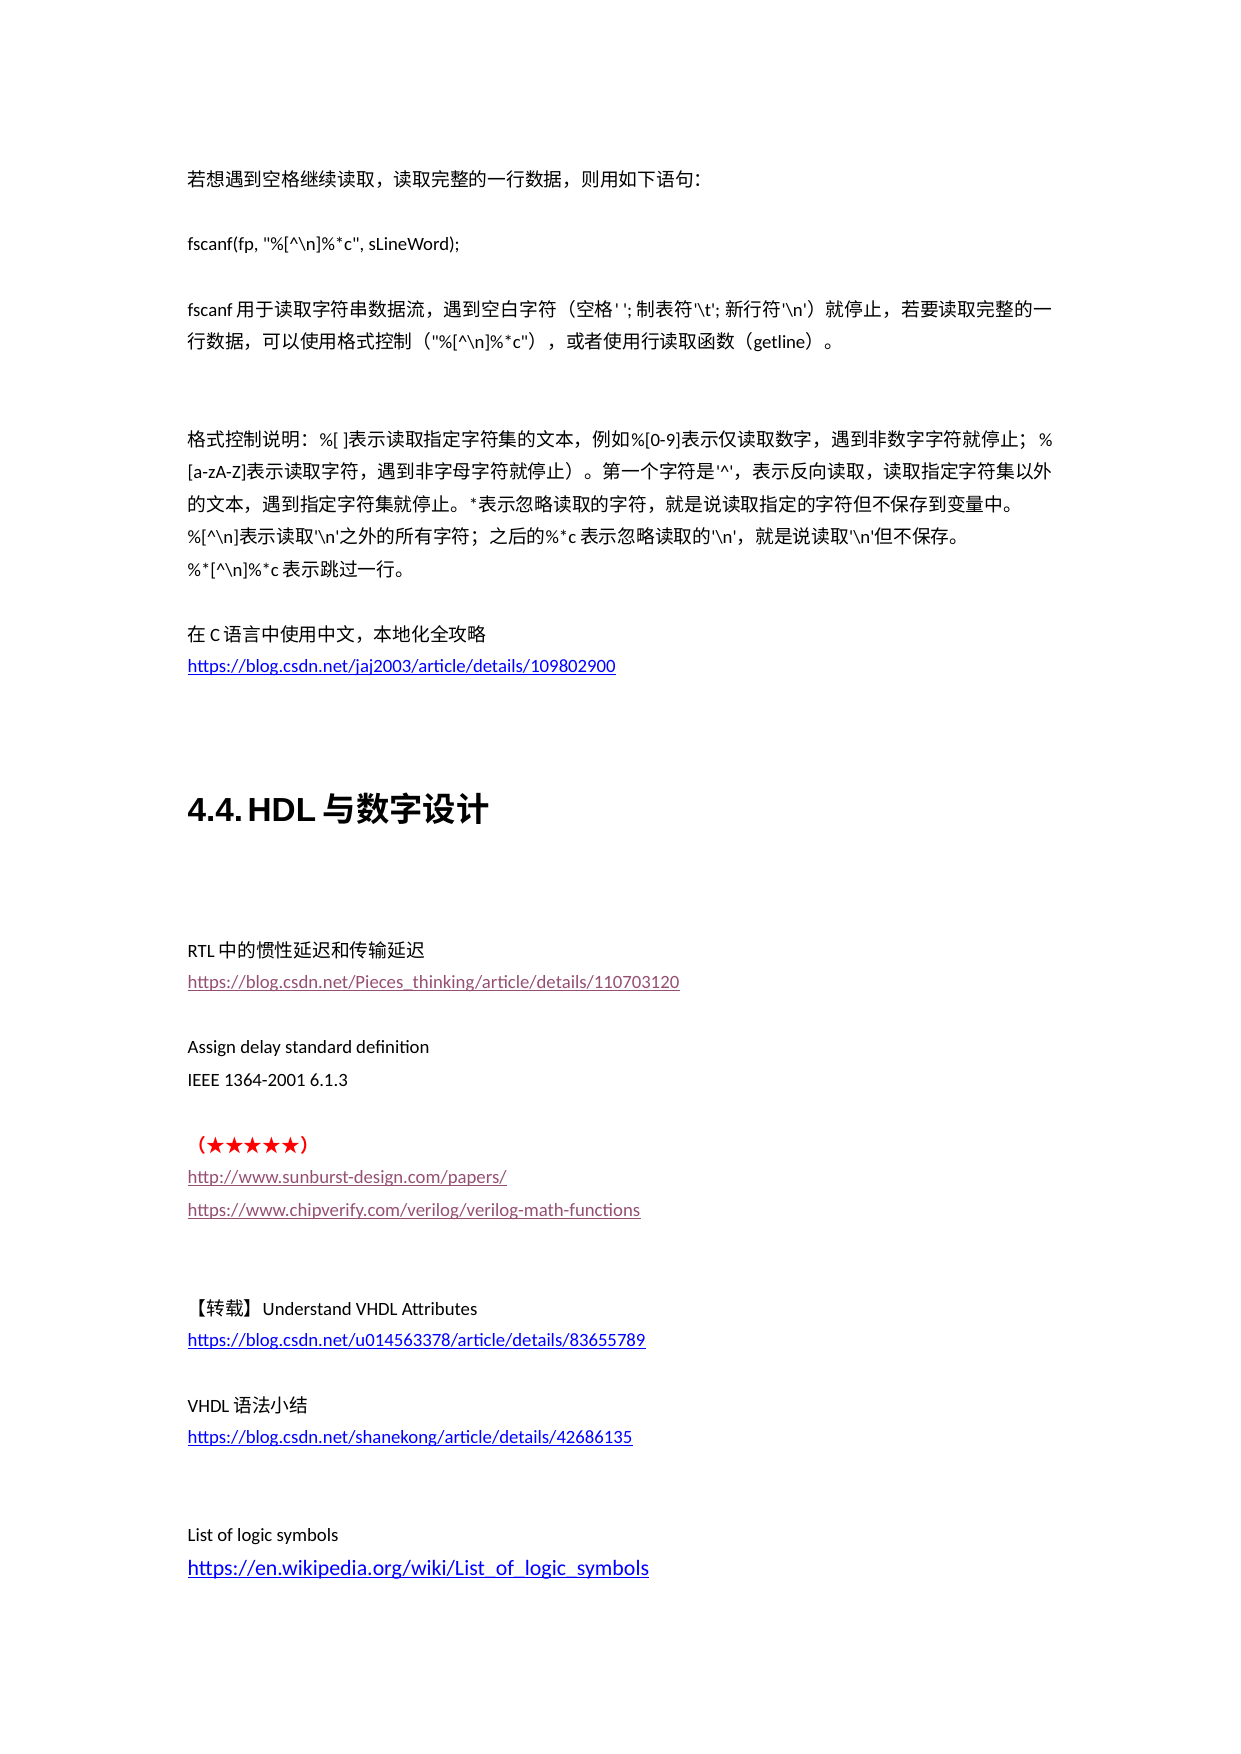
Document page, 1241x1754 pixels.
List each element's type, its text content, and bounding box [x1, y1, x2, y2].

text VHDL语法小结 [187, 1388, 1053, 1421]
text %*[^\n]%*c表示跳过一行。 [187, 552, 1053, 584]
text Assign delay standard definition [187, 1031, 1053, 1063]
list https://blog.csdn.net/Pieces_thinking/article/details/110703120 [187, 966, 1053, 998]
text fscanf(fp, "%[^\n]%*c", sLineWord); [187, 227, 1053, 259]
text 在C语言中使用中文，本地化全攻略 [187, 617, 1053, 649]
text fscanf用于读取字符串数据流，遇到空白字符（空格' '; 制表符'\t'; 新行符'\n'）就停止，若要读取完整的一行数据，可以使用格式控制（"%[^\n]%*c"），或者使用行读取函数（getline）。 [187, 292, 1053, 357]
subtitle HDL与数字设计 [187, 774, 1053, 839]
text 若想遇到空格继续读取，读取完整的一行数据，则用如下语句： [187, 162, 1053, 194]
text https://blog.csdn.net/u014563378/article/details/83655789 [187, 1323, 1053, 1356]
text https://www.chipverify.com/verilog/verilog-math-functions [187, 1193, 1053, 1226]
text %[^\n]表示读取'\n'之外的所有字符；之后的%*c表示忽略读取的'\n'，就是说读取'\n'但不保存。 [187, 519, 1053, 552]
list RTL中的惯性延迟和传输延迟 [187, 933, 1053, 966]
text List of logic symbols [187, 1518, 1053, 1551]
text IEEE 1364-2001 6.1.3 [187, 1063, 1053, 1096]
text http://www.sunburst-design.com/papers/ [187, 1161, 1053, 1193]
text （★★★★★） [187, 1128, 1053, 1161]
text https://blog.csdn.net/shanekong/article/details/42686135 [187, 1421, 1053, 1453]
text 【转载】Understand VHDL Attributes [187, 1291, 1053, 1323]
text https://en.wikipedia.org/wiki/List_of_logic_symbols [187, 1551, 1053, 1583]
text https://blog.csdn.net/jaj2003/article/details/109802900 [187, 649, 1053, 682]
text 格式控制说明：%[ ]表示读取指定字符集的文本，例如%[0-9]表示仅读取数字，遇到非数字字符就停止；%[a-zA-Z]表示读取字符，遇到非字母字符就停止）。第一个字符是'^'，表示反向读取，读取指定字符集以外的文本，遇到指定字符集就停止。*表示忽略读取的字符，就是说读取指定的字符但不保存到变量中。 [187, 422, 1053, 519]
